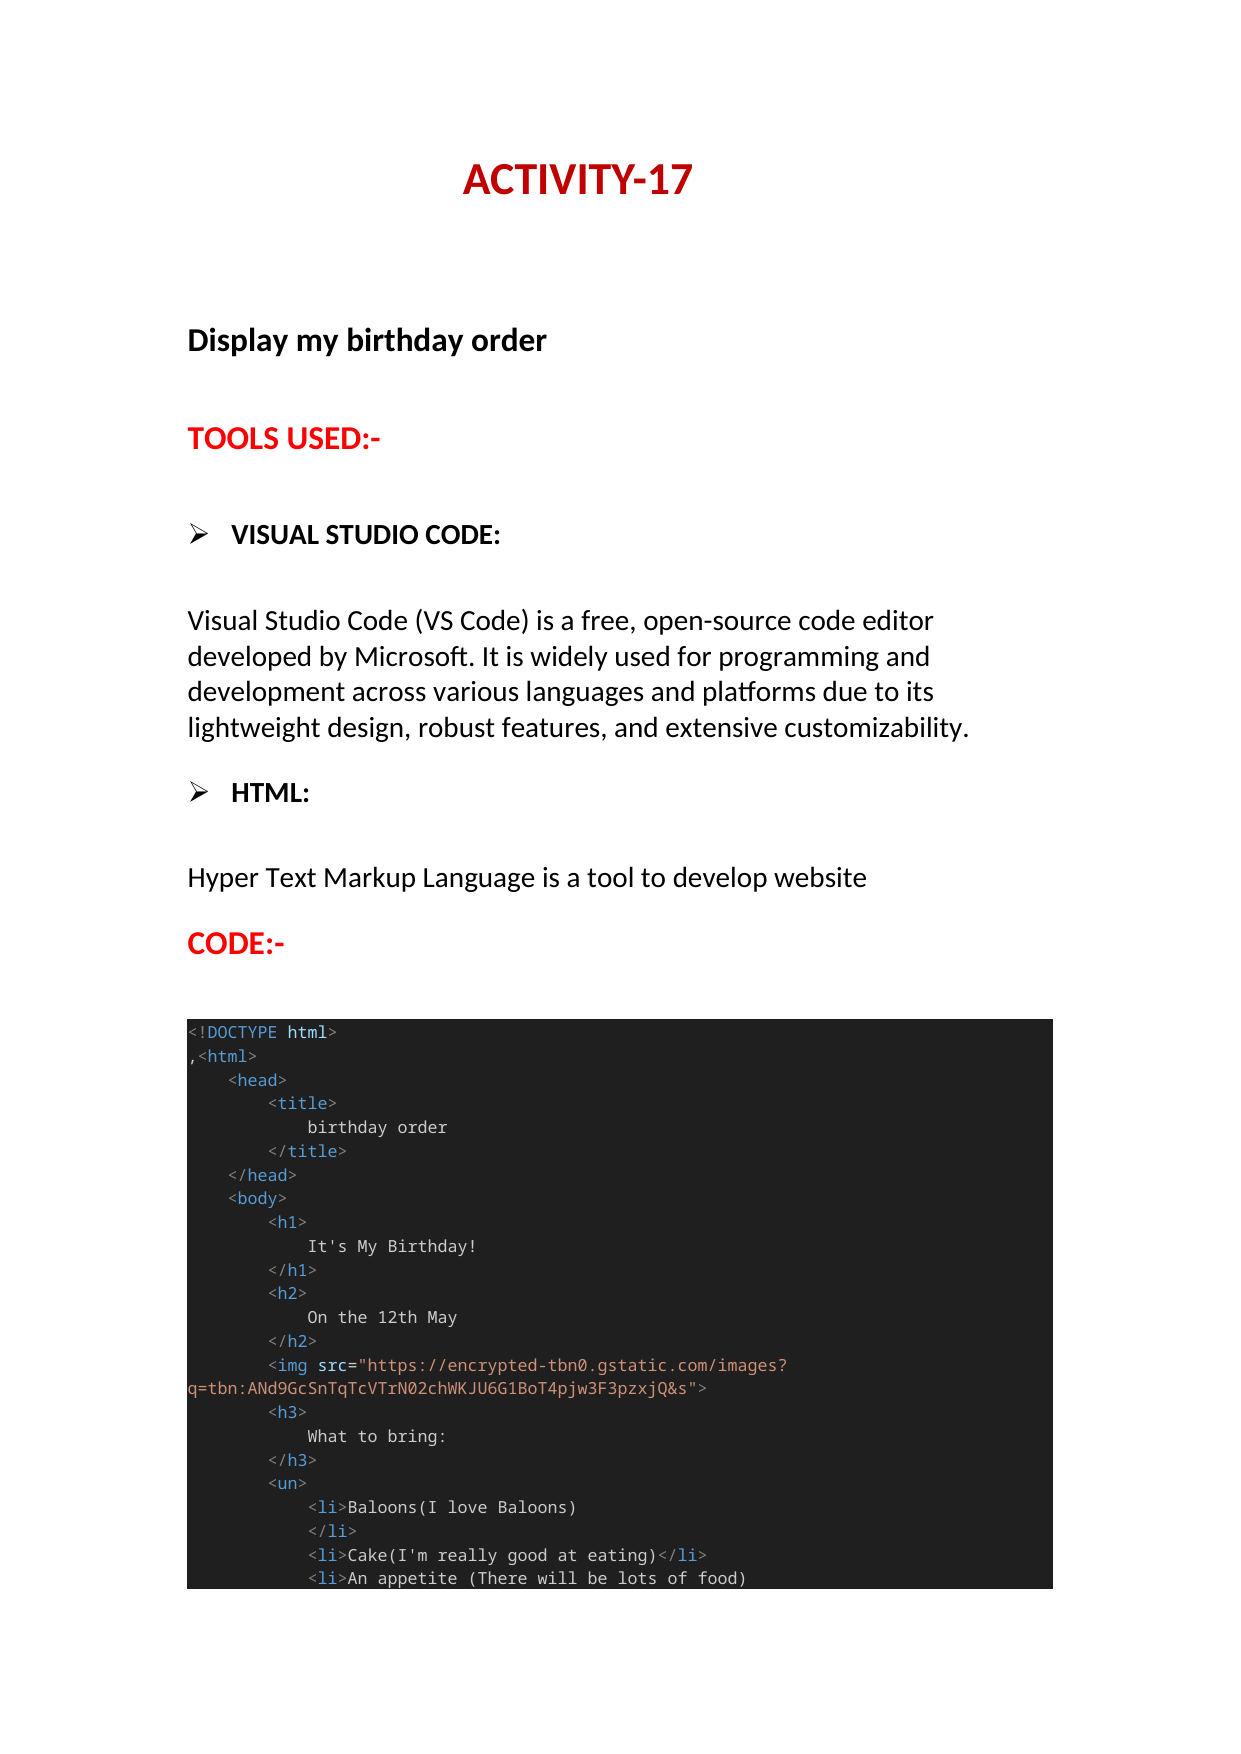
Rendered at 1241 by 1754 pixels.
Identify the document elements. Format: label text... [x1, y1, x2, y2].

subtitle ACTIVITY-17 [187, 150, 1053, 206]
text <li>Baloons(I love Baloons) [187, 1494, 1053, 1518]
text <body> [187, 1186, 1053, 1209]
text <head> [187, 1067, 1053, 1091]
text <li>An appetite (There will be lots of food) [187, 1566, 1053, 1589]
text <img src="https://encrypted-tbn0.gstatic.com/images?q=tbn:ANd9GcSnTqTcVTrN02chWKJU6G1BoT4pjw3F3pzxjQ&s"> [187, 1352, 1053, 1399]
text <h2> [187, 1281, 1053, 1304]
text It's My Birthday! [187, 1233, 1053, 1257]
subtitle TOOLS USED:- [187, 417, 1053, 457]
text On the 12th May [187, 1304, 1053, 1328]
text Hyper Text Markup Language is a tool to develop website [187, 859, 1053, 895]
text </li> [187, 1518, 1053, 1542]
text <li>Cake(I'm really good at eating)</li> [187, 1542, 1053, 1566]
text <title> [187, 1091, 1053, 1114]
text </title> [187, 1138, 1053, 1162]
subtitle CODE:- [187, 922, 1053, 963]
text </h3> [187, 1447, 1053, 1471]
text </h2> [187, 1328, 1053, 1352]
text <!DOCTYPE html> [187, 1019, 1053, 1043]
subtitle VISUAL STUDIO CODE: [187, 516, 1053, 552]
text What to bring: [187, 1423, 1053, 1447]
subtitle HTML: [187, 774, 1053, 809]
text <h3> [187, 1399, 1053, 1423]
subtitle Display my birthday order [187, 319, 1053, 360]
text <un> [187, 1471, 1053, 1494]
text ,<html> [187, 1043, 1053, 1067]
text </h1> [187, 1257, 1053, 1281]
text <h1> [187, 1209, 1053, 1233]
text </head> [187, 1162, 1053, 1186]
text Visual Studio Code (VS Code) is a free, open-source code editor developed by Microsoft. It is widely used for programming and development across various languages and platforms due to its lightweight design, robust features, and extensive customizability. [187, 602, 1053, 744]
text birthday order [187, 1114, 1053, 1138]
